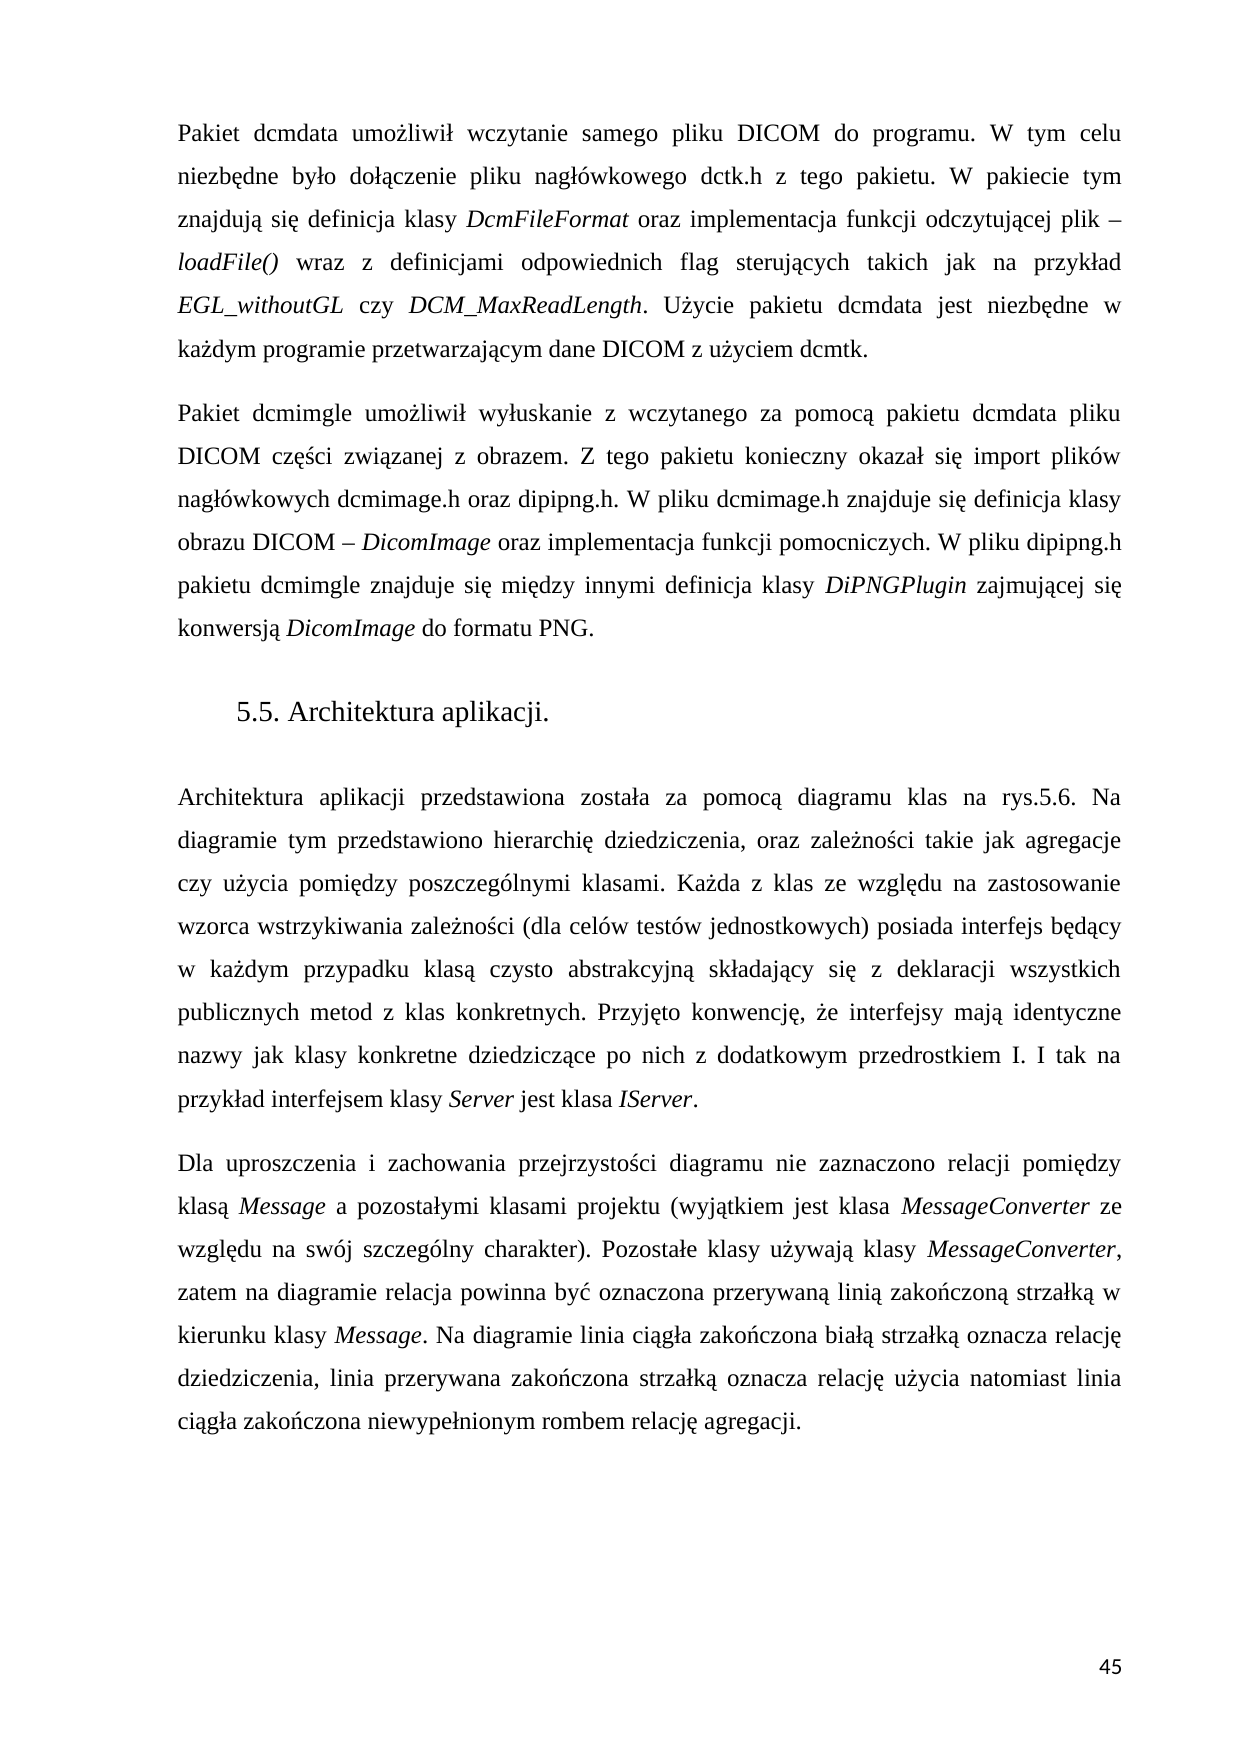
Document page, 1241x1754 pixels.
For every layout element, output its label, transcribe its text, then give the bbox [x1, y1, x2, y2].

text Dla uproszczenia i zachowania przejrzystości diagramu nie zaznaczono relacji pomiędzy klasą Message a pozostałymi klasami projektu (wyjątkiem jest klasa MessageConverter ze względu na swój szczególny charakter). Pozostałe klasy używają klasy MessageConverter, zatem na diagramie relacja powinna być oznaczona przerywaną linią zakończoną strzałką w kierunku klasy Message. Na diagramie linia ciągła zakończona białą strzałką oznacza relację dziedziczenia, linia przerywana zakończona strzałką oznacza relację użycia natomiast linia ciągła zakończona niewypełnionym rombem relację agregacji. [177, 1148, 1122, 1435]
text Pakiet dcmdata umożliwił wczytanie samego pliku DICOM do programu. W tym celu niezbędne było dołączenie pliku nagłówkowego dctk.h z tego pakietu. W pakiecie tym znajdują się definicja klasy DcmFileFormat oraz implementacja funkcji odczytującej plik – loadFile() wraz z definicjami odpowiednich flag sterujących takich jak na przykład EGL_withoutGL czy DCM_MaxReadLength. Użycie pakietu dcmdata jest niezbędne w każdym programie przetwarzającym dane DICOM z użyciem dcmtk. [177, 118, 1122, 362]
subtitle Architektura aplikacji. [236, 694, 1122, 727]
text Pakiet dcmimgle umożliwił wyłuskanie z wczytanego za pomocą pakietu dcmdata pliku DICOM części związanej z obrazem. Z tego pakietu konieczny okazał się import plików nagłówkowych dcmimage.h oraz dipipng.h. W pliku dcmimage.h znajduje się definicja klasy obrazu DICOM – DicomImage oraz implementacja funkcji pomocniczych. W pliku dipipng.h pakietu dcmimgle znajduje się między innymi definicja klasy DiPNGPlugin zajmującej się konwersją DicomImage do formatu PNG. [177, 398, 1122, 642]
text Architektura aplikacji przedstawiona została za pomocą diagramu klas na rys.5.6. Na diagramie tym przedstawiono hierarchię dziedziczenia, oraz zależności takie jak agregacje czy użycia pomiędzy poszczególnymi klasami. Każda z klas ze względu na zastosowanie wzorca wstrzykiwania zależności (dla celów testów jednostkowych) posiada interfejs będący w każdym przypadku klasą czysto abstrakcyjną składający się z deklaracji wszystkich publicznych metod z klas konkretnych. Przyjęto konwencję, że interfejsy mają identyczne nazwy jak klasy konkretne dziedziczące po nich z dodatkowym przedrostkiem I. I tak na przykład interfejsem klasy Server jest klasa IServer. [177, 782, 1122, 1112]
